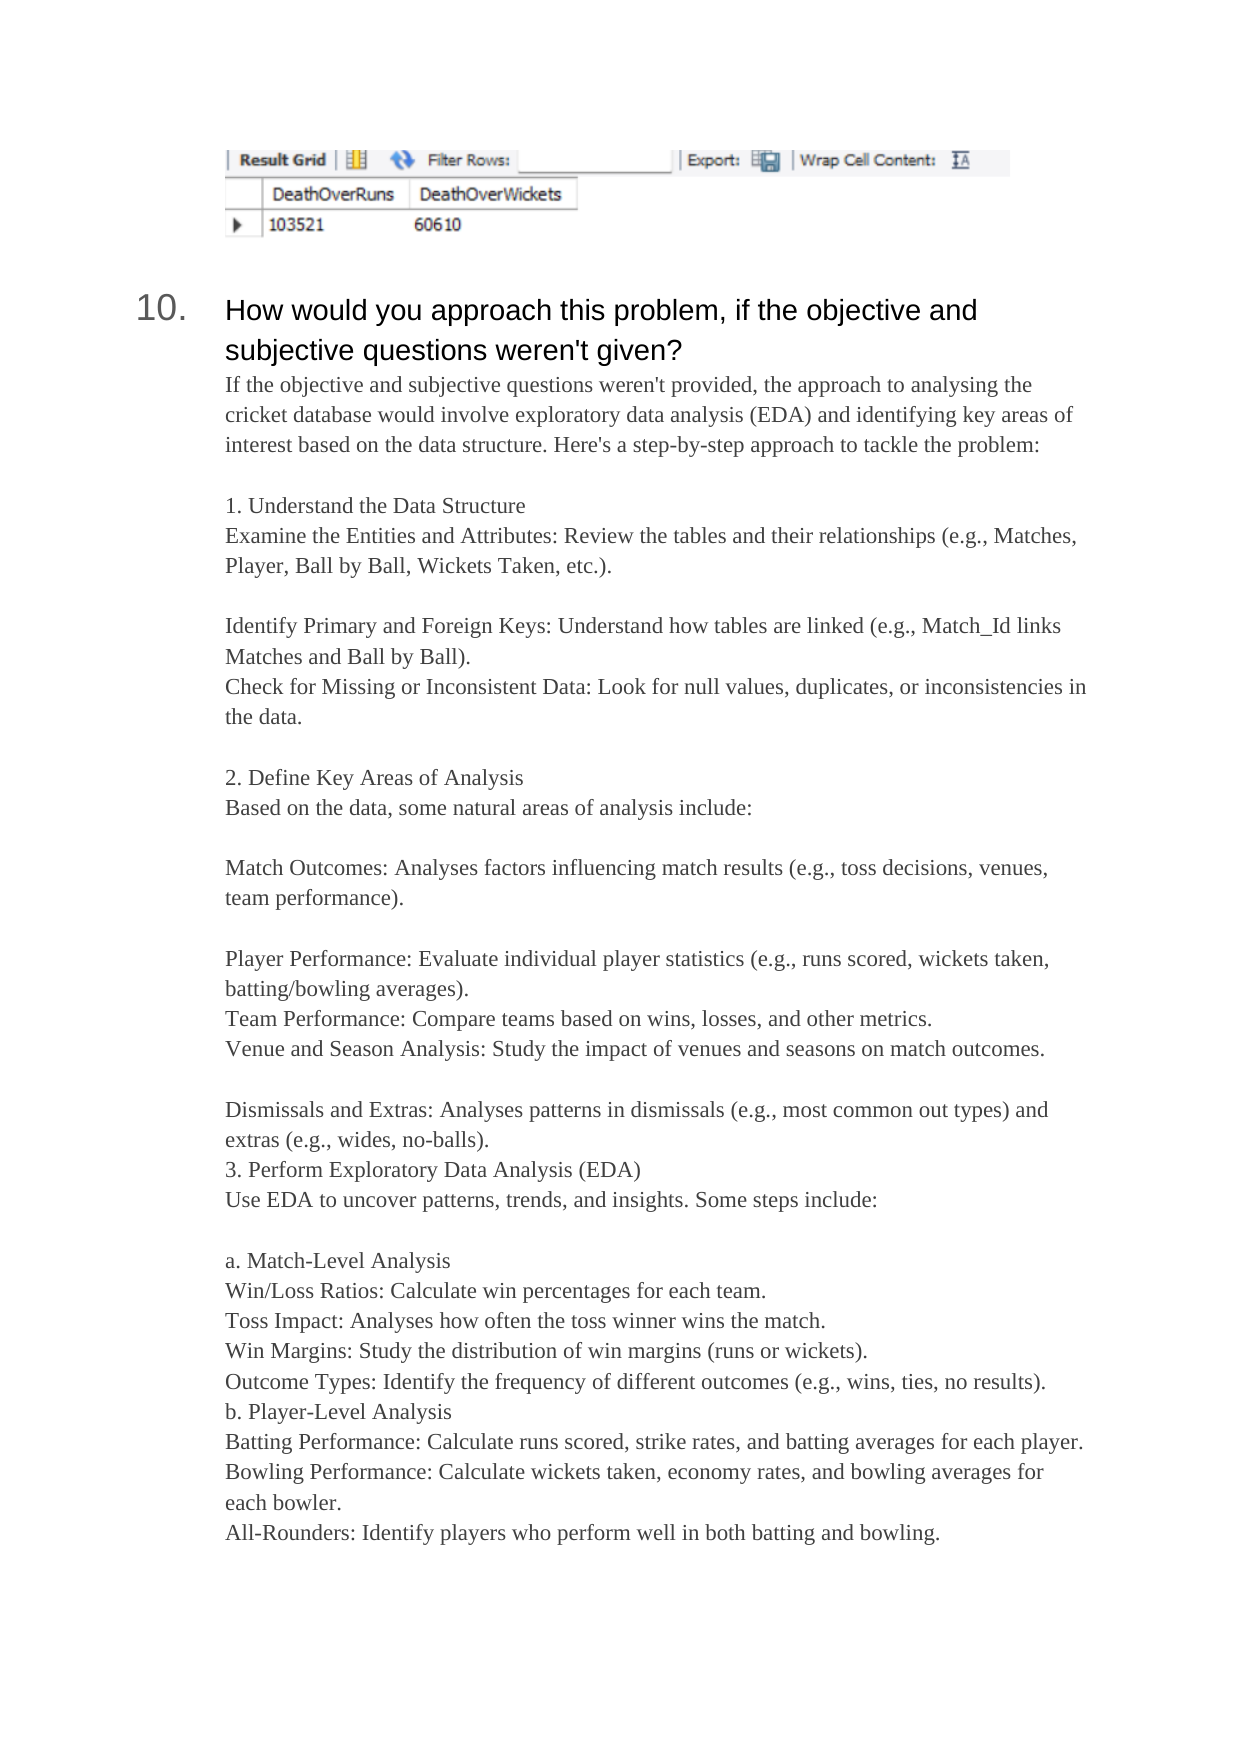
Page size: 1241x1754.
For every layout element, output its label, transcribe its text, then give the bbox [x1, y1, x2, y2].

text Bowling Performance: Calculate wickets taken, economy rates, and bowling averages for each bowler. [225, 1458, 1090, 1515]
text All-Rounders: Identify players who perform well in both batting and bowling. [225, 1519, 1090, 1545]
text Check for Missing or Inconsistent Data: Look for null values, duplicates, or inconsistencies in the data. [225, 673, 1090, 729]
picture [225, 150, 1011, 252]
text a. Match-Level Analysis [225, 1247, 1090, 1273]
text Win Margins: Study the distribution of win margins (runs or wickets). [225, 1337, 1090, 1364]
text Player Performance: Evaluate individual player statistics (e.g., runs scored, wickets taken, batting/bowling averages). [225, 945, 1090, 1001]
list How would you approach this problem, if the objective and subjective questions weren't given? If the objective and subjective questions weren't provided, the approach to analysing the cricket database would involve exploratory data analysis (EDA) and identifying key areas of interest based on the data structure. Here's a step-by-step approach to tackle the problem: [187, 285, 1090, 458]
text Batting Performance: Calculate runs scored, strike rates, and batting averages for each player. [225, 1428, 1090, 1454]
text Win/Loss Ratios: Calculate win percentages for each team. [225, 1277, 1090, 1303]
text Outcome Types: Identify the frequency of different outcomes (e.g., wins, ties, no results). [225, 1368, 1090, 1394]
text 2. Define Key Areas of Analysis [225, 763, 1090, 790]
text Match Outcomes: Analyses factors influencing match results (e.g., toss decisions, venues, team performance). [225, 854, 1090, 911]
text Based on the data, some natural areas of analysis include: [225, 794, 1090, 820]
text 3. Perform Exploratory Data Analysis (EDA) [225, 1156, 1090, 1183]
text Examine the Entities and Attributes: Review the tables and their relationships (e.g., Matches, Player, Ball by Ball, Wickets Taken, etc.). [225, 522, 1090, 578]
text Dismissals and Extras: Analyses patterns in dismissals (e.g., most common out types) and extras (e.g., wides, no-balls). [225, 1096, 1090, 1152]
text Team Performance: Compare teams based on wins, losses, and other metrics. [225, 1005, 1090, 1032]
text Venue and Season Analysis: Study the impact of venues and seasons on match outcomes. [225, 1035, 1090, 1062]
text b. Player-Level Analysis [225, 1398, 1090, 1424]
text Use EDA to uncover patterns, trends, and insights. Some steps include: [225, 1186, 1090, 1213]
text Toss Impact: Analyses how often the toss winner wins the match. [225, 1307, 1090, 1334]
text Identify Primary and Foreign Keys: Understand how tables are linked (e.g., Match_Id links Matches and Ball by Ball). [225, 612, 1090, 669]
text 1. Understand the Data Structure [225, 492, 1090, 518]
